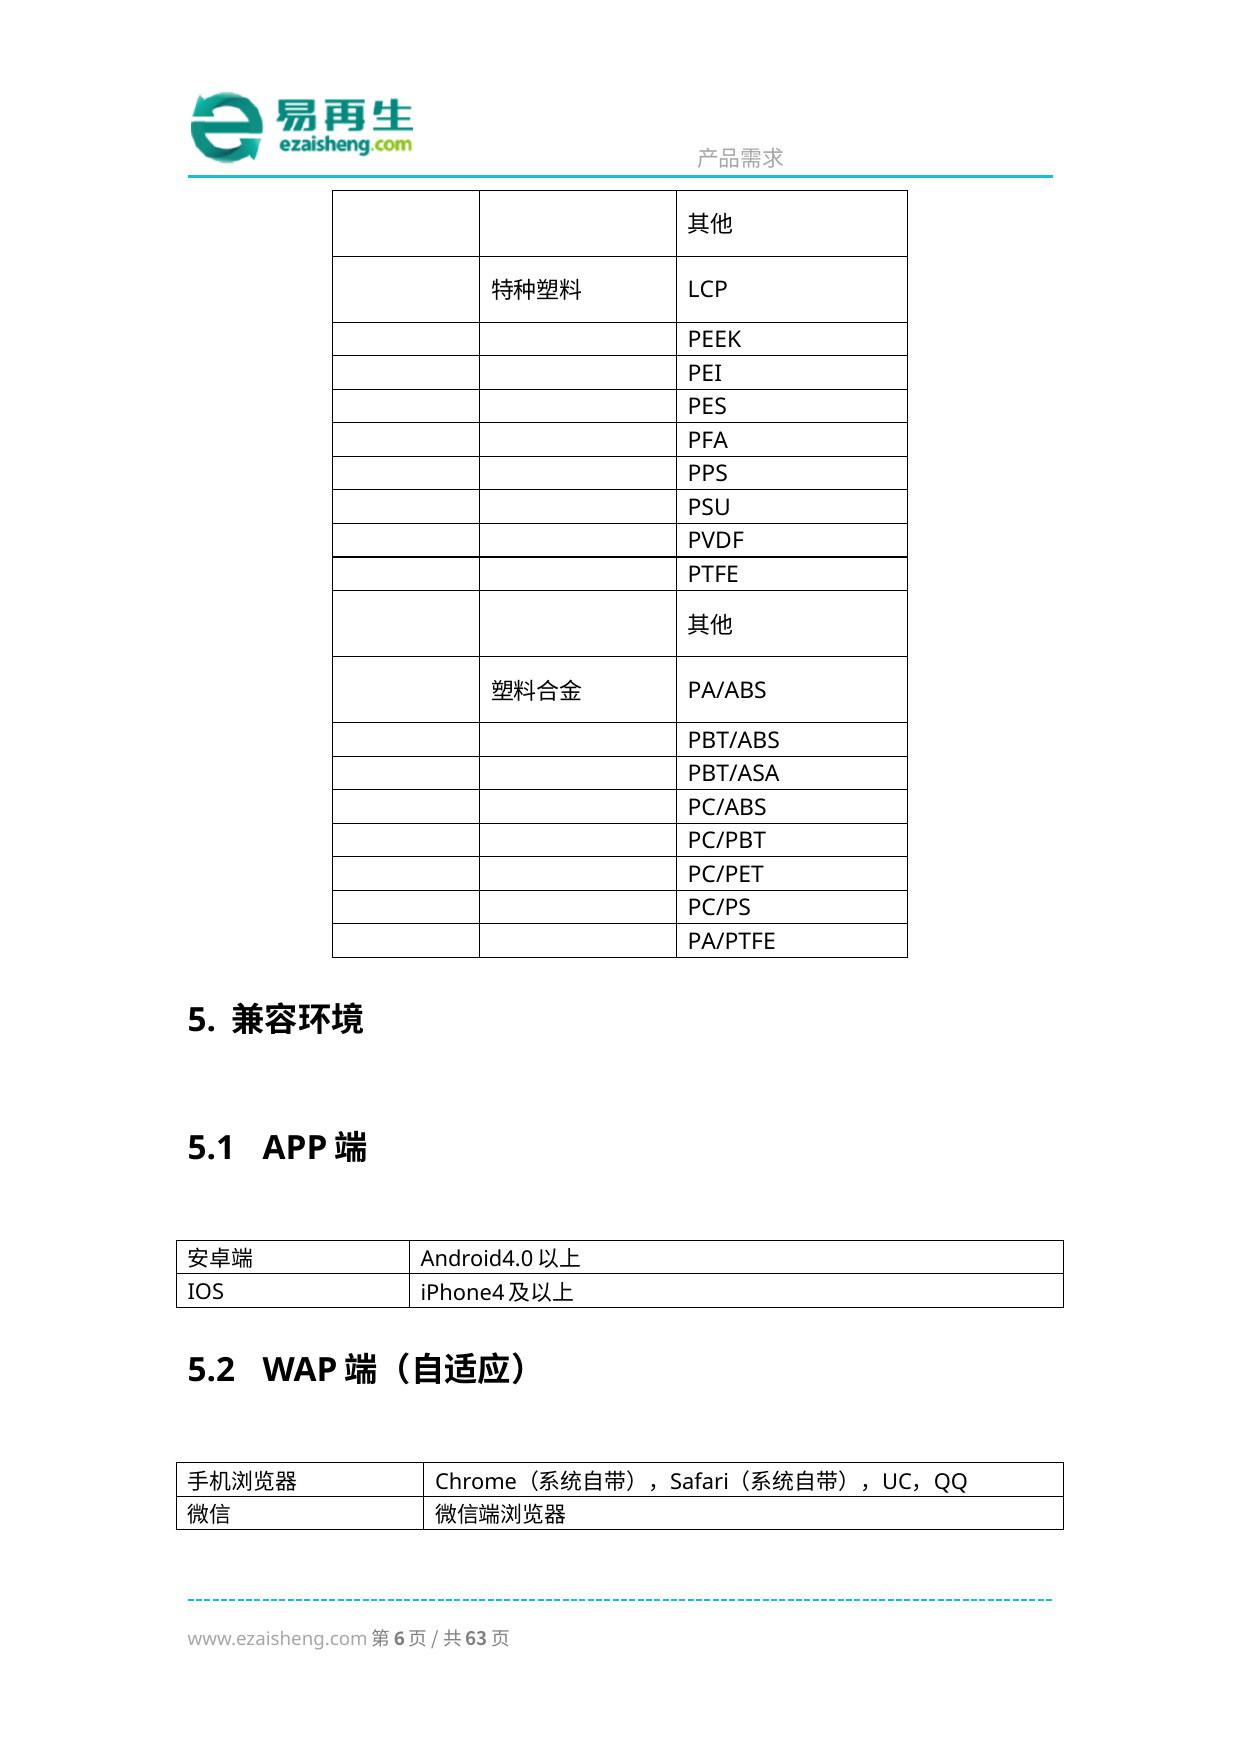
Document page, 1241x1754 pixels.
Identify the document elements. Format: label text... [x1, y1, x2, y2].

subtitle WAP端（自适应） [187, 1335, 1053, 1400]
table_cell [333, 757, 479, 789]
table_cell [480, 891, 676, 923]
table_cell PVDF [677, 524, 907, 556]
table_cell [333, 891, 479, 923]
table_cell IOS [177, 1274, 409, 1307]
table_cell [333, 790, 479, 823]
table_cell PEI [677, 356, 907, 389]
table_cell PC/ABS [677, 790, 907, 823]
table_cell [480, 723, 676, 756]
table_cell PBT/ABS [677, 723, 907, 756]
table_cell PES [677, 390, 907, 422]
table_cell [480, 591, 676, 656]
table_cell [480, 757, 676, 789]
table_cell 特种塑料 [480, 257, 676, 322]
table_cell LCP [677, 257, 907, 322]
table_cell iPhone4及以上 [410, 1274, 1063, 1307]
table_cell [480, 356, 676, 389]
table_cell 其他 [677, 591, 907, 656]
table_cell 微信端浏览器 [424, 1497, 1063, 1529]
table_cell [333, 558, 479, 590]
table_cell PC/PET [677, 857, 907, 890]
table_cell PPS [677, 457, 907, 489]
table_cell PSU [677, 490, 907, 523]
picture [187, 88, 418, 167]
table_cell 塑料合金 [480, 657, 676, 722]
table_header Android4.0以上 [410, 1241, 1063, 1273]
table_cell PA/ABS [677, 657, 907, 722]
table_cell [480, 790, 676, 823]
table_cell [333, 390, 479, 422]
table_cell [333, 323, 479, 355]
table_cell [480, 924, 676, 957]
table_cell 其他 [677, 191, 907, 256]
table_header 手机浏览器 [177, 1463, 423, 1496]
table_cell [480, 390, 676, 422]
table_cell [333, 490, 479, 523]
table_cell PC/PS [677, 891, 907, 923]
table_cell [333, 191, 479, 256]
table_cell [480, 191, 676, 256]
table_cell [333, 591, 479, 656]
table_cell [333, 657, 479, 722]
subtitle 兼容环境 [187, 985, 1053, 1050]
table_cell PA/PTFE [677, 924, 907, 957]
table_cell [333, 857, 479, 890]
subtitle APP端 [187, 1112, 1053, 1177]
table_cell PFA [677, 423, 907, 456]
table_cell PC/PBT [677, 824, 907, 856]
table_cell [480, 558, 676, 590]
table_cell [333, 824, 479, 856]
table_cell [333, 457, 479, 489]
table_cell [480, 423, 676, 456]
table_cell [333, 257, 479, 322]
table_header 安卓端 [177, 1241, 409, 1273]
table_cell PTFE [677, 558, 907, 590]
table_cell [333, 723, 479, 756]
table_cell [480, 824, 676, 856]
table_cell [333, 524, 479, 556]
table_cell [480, 323, 676, 355]
table_cell [480, 857, 676, 890]
table_cell [333, 356, 479, 389]
table_cell [480, 490, 676, 523]
table_cell [333, 423, 479, 456]
table_cell [480, 524, 676, 556]
table_cell 微信 [177, 1497, 423, 1529]
table_cell PEEK [677, 323, 907, 355]
table_header Chrome（系统自带），Safari（系统自带），UC，QQ [424, 1463, 1063, 1496]
table_cell PBT/ASA [677, 757, 907, 789]
table_cell [480, 457, 676, 489]
table_cell [333, 924, 479, 957]
